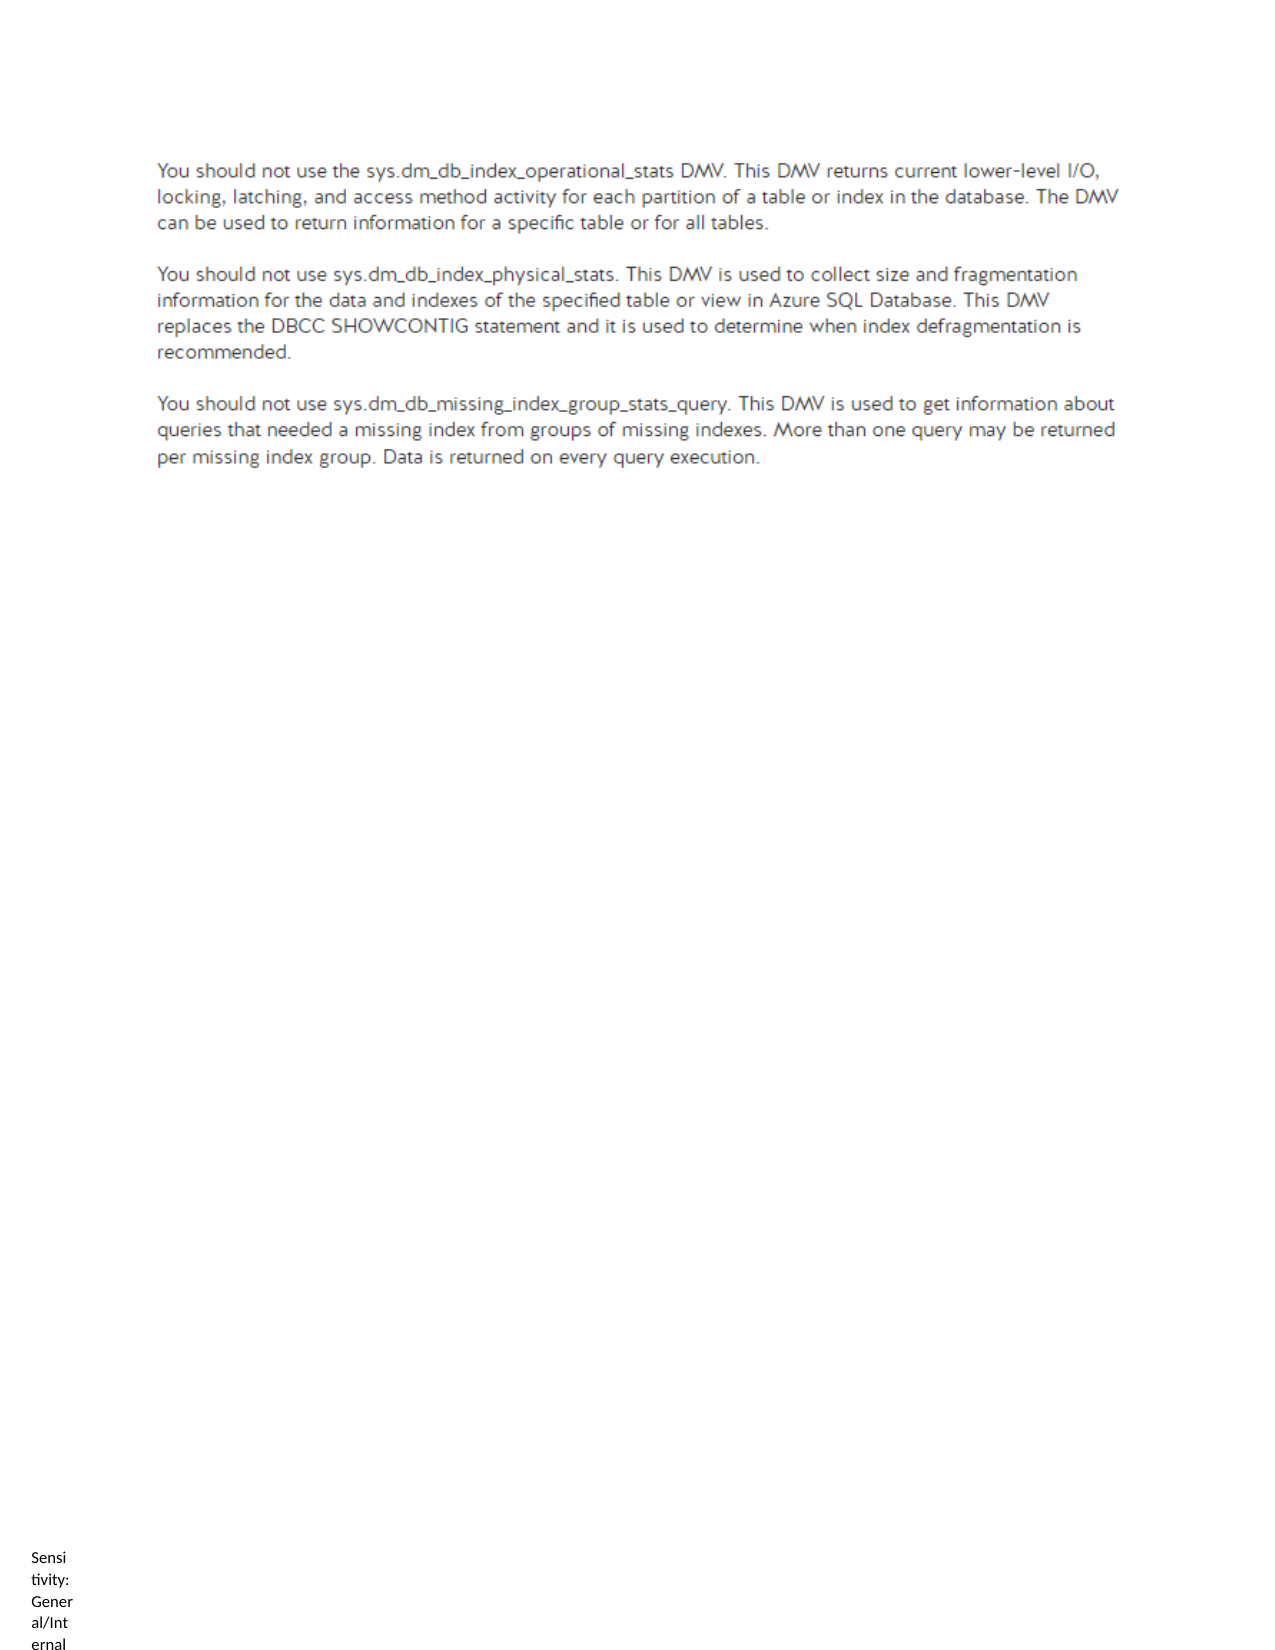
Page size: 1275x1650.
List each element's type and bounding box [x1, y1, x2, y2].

picture [150, 150, 1125, 481]
